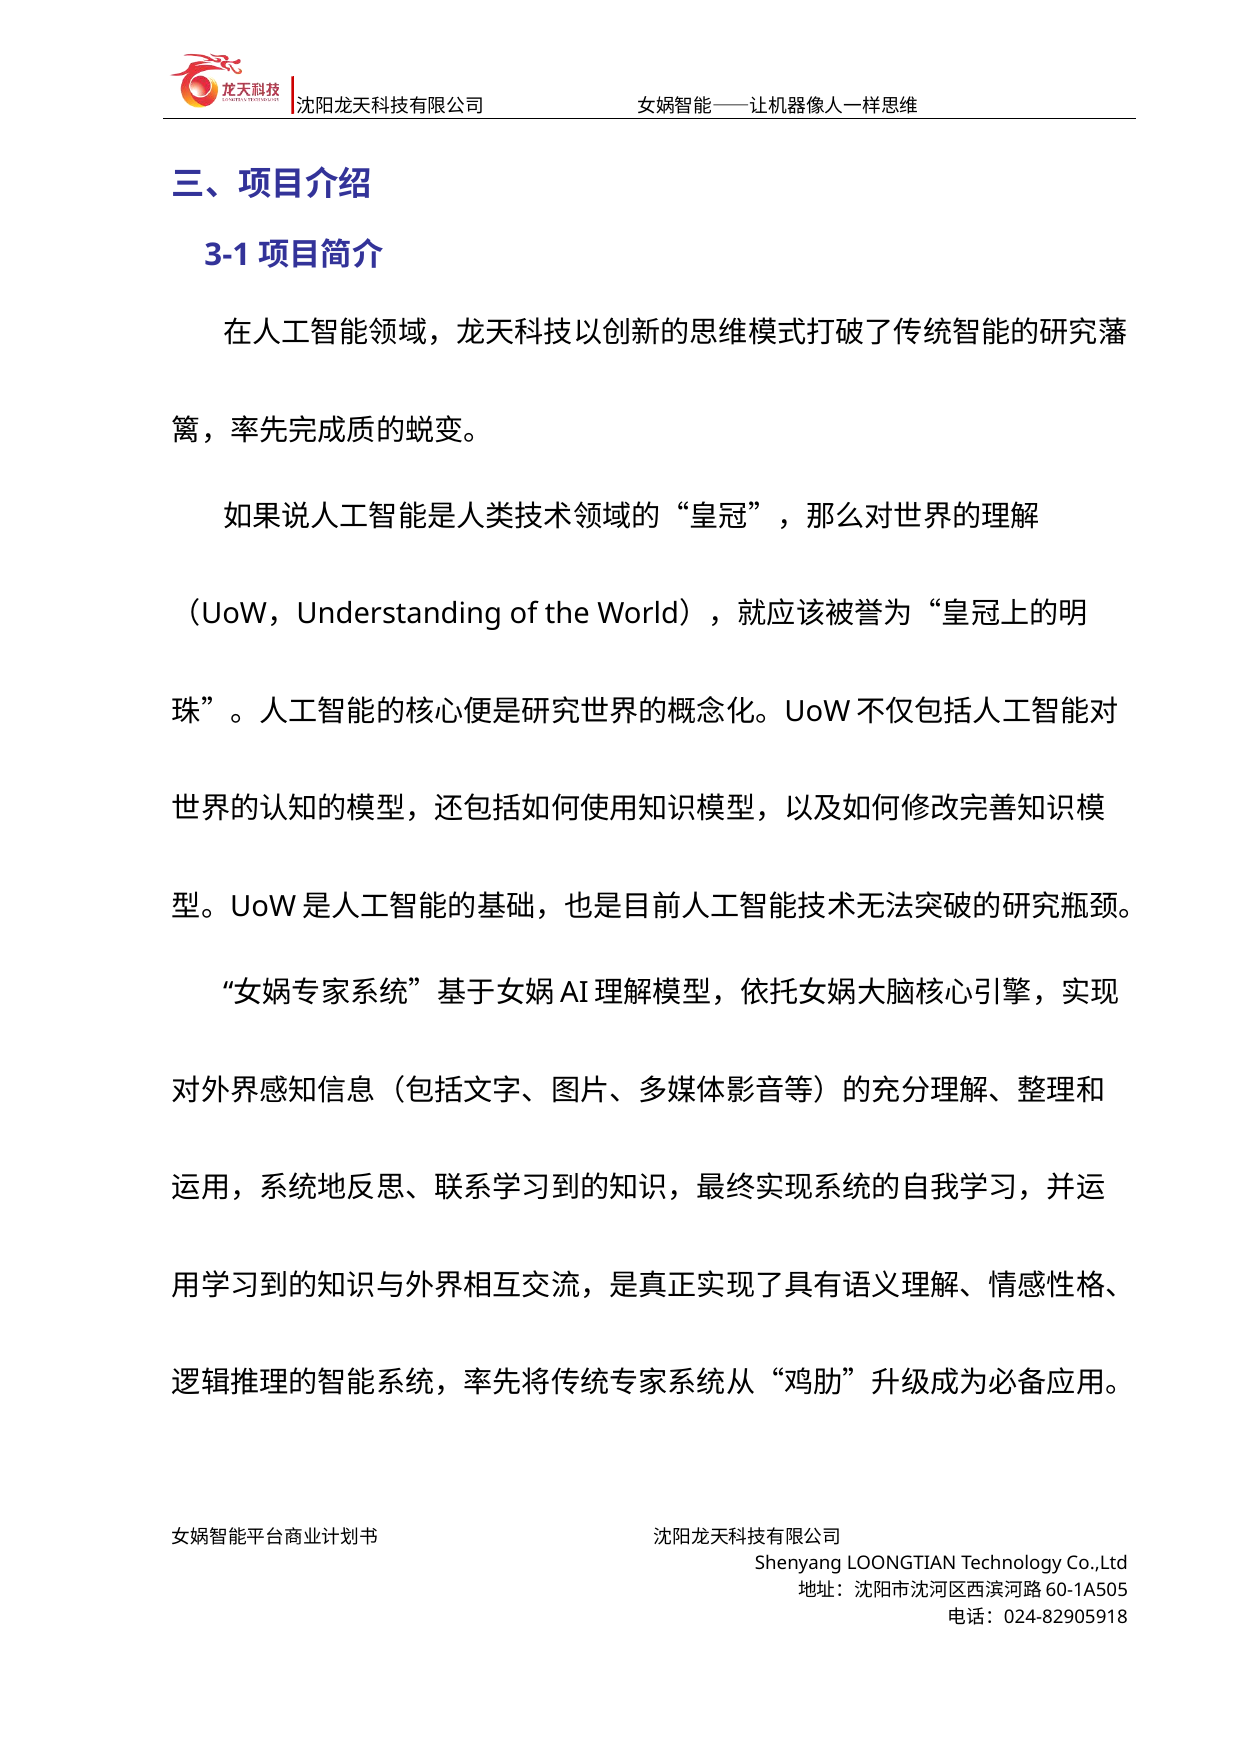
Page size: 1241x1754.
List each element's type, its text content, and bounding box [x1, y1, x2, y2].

text “女娲专家系统”基于女娲AI理解模型，依托女娲大脑核心引擎，实现对外界感知信息（包括文字、图片、多媒体影音等）的充分理解、整理和运用，系统地反思、联系学习到的知识，最终实现系统的自我学习，并运用学习到的知识与外界相互交流，是真正实现了具有语义理解、情感性格、逻辑推理的智能系统，率先将传统专家系统从“鸡肋”升级成为必备应用。 [172, 957, 1128, 1412]
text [172, 157, 1128, 205]
text 3-1 项目简介 [172, 229, 1128, 275]
text 如果说人工智能是人类技术领域的“皇冠”，那么对世界的理解（UoW，Understanding of the World），就应该被誉为“皇冠上的明珠”。人工智能的核心便是研究世界的概念化。UoW不仅包括人工智能对世界的认知的模型，还包括如何使用知识模型，以及如何修改完善知识模型。UoW是人工智能的基础，也是目前人工智能技术无法突破的研究瓶颈。 [172, 481, 1128, 936]
text 在人工智能领域，龙天科技以创新的思维模式打破了传统智能的研究藩篱，率先完成质的蜕变。 [172, 297, 1128, 460]
